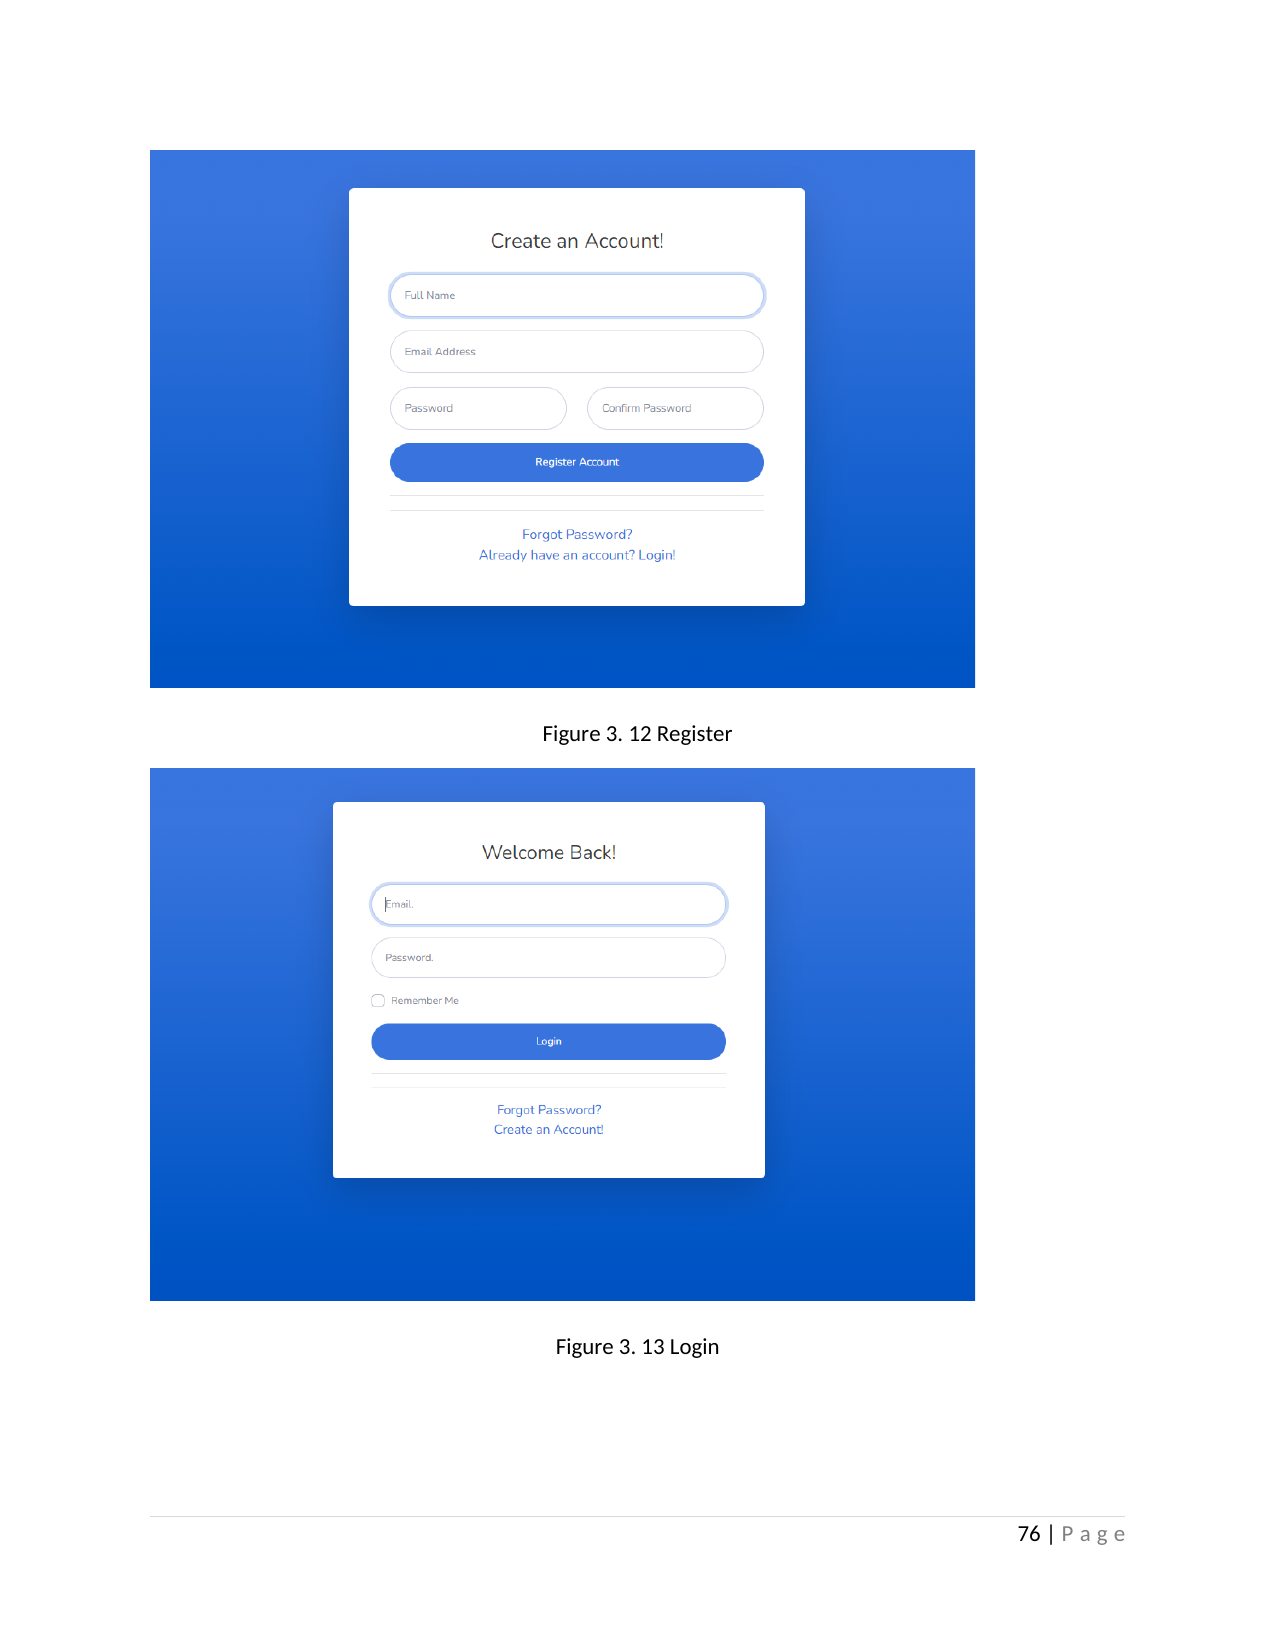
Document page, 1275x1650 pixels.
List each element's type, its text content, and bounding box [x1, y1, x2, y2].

text Figure 3. 12 Register [150, 719, 1125, 747]
picture [150, 768, 976, 1301]
text Figure 3. 13 Login [150, 1332, 1125, 1360]
picture [150, 150, 976, 688]
